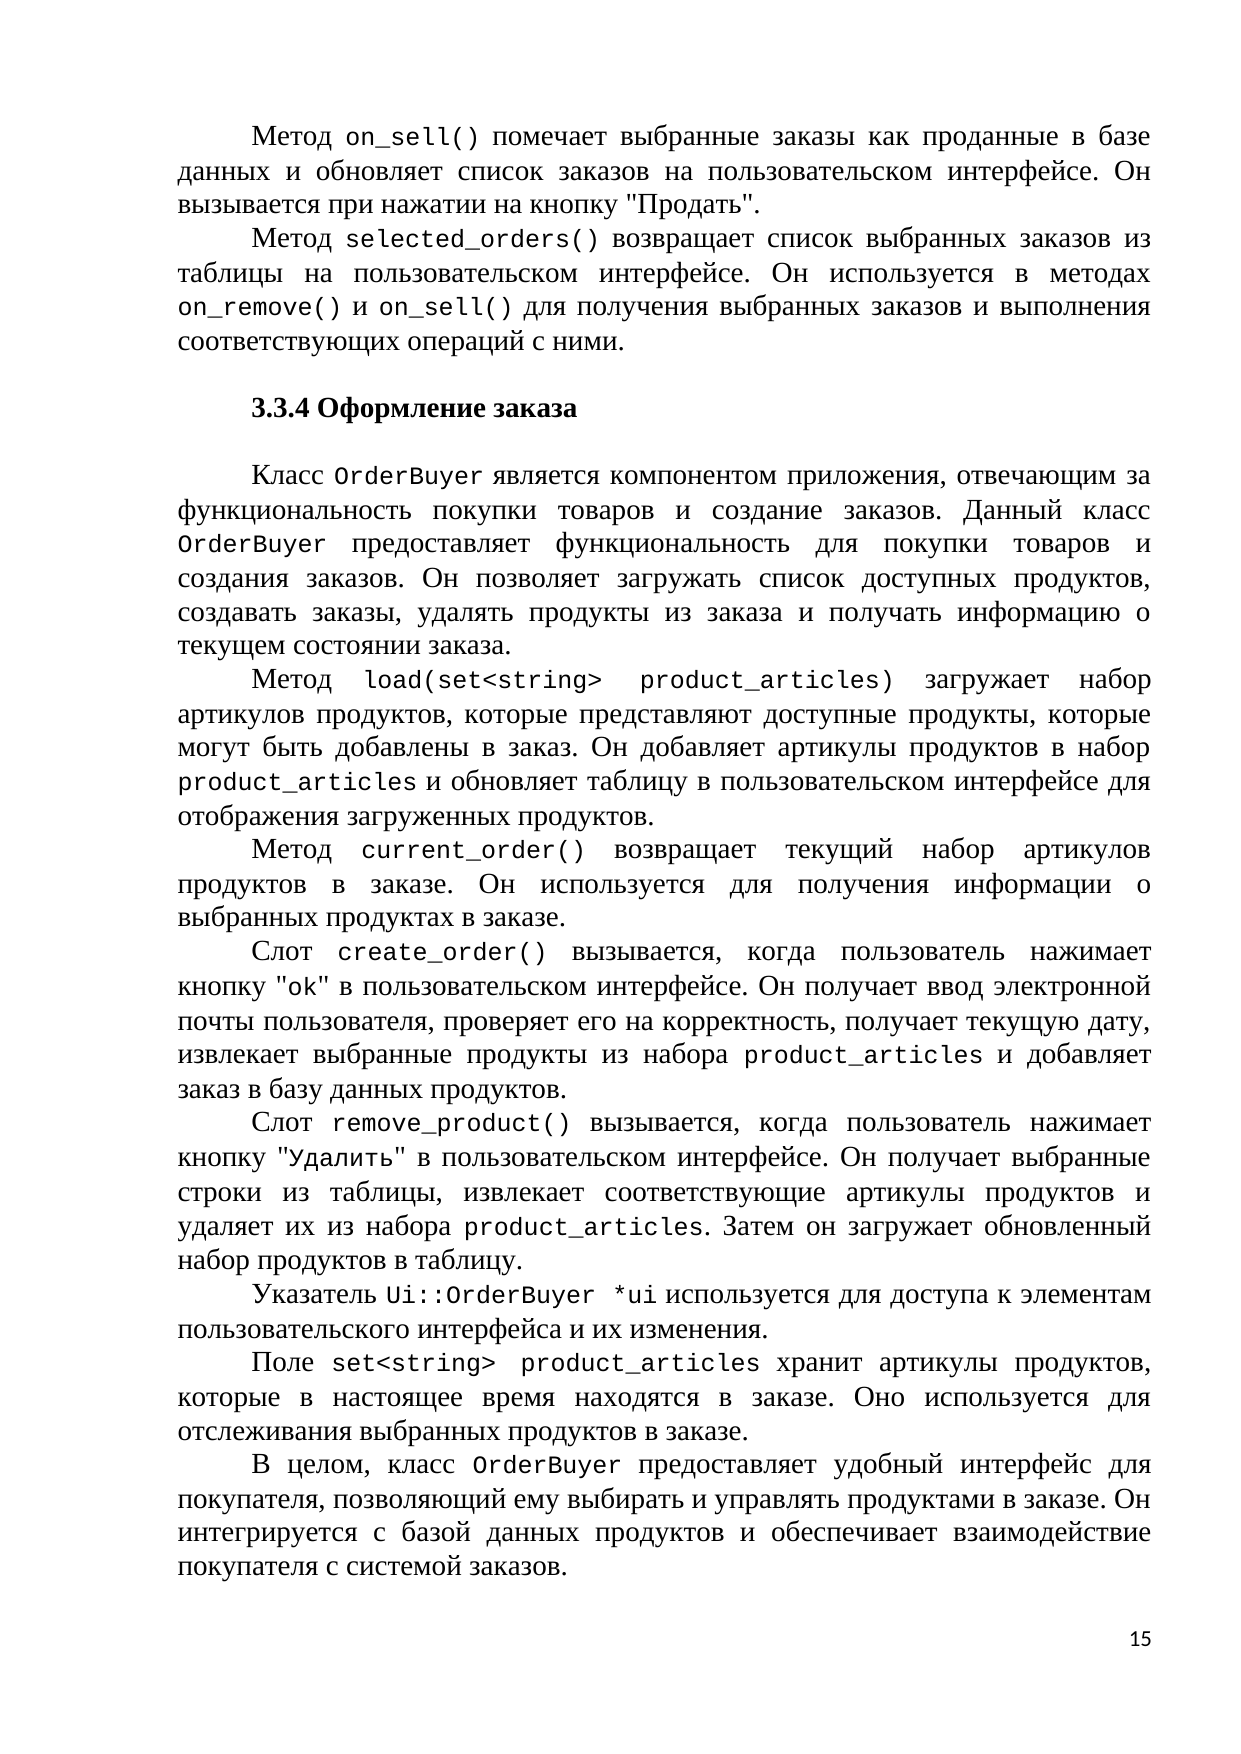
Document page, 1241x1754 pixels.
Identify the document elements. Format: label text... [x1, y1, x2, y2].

text В целом, класс OrderBuyer предоставляет удобный интерфейс для покупателя, позволяющий ему выбирать и управлять продуктами в заказе. Он интегрируется с базой данных продуктов и обеспечивает взаимодействие покупателя с системой заказов. [177, 1446, 1152, 1582]
text Слот remove_product() вызывается, когда пользователь нажимает кнопку "Удалить" в пользовательском интерфейсе. Он получает выбранные строки из таблицы, извлекает соответствующие артикулы продуктов и удаляет их из набора product_articles. Затем он загружает обновленный набор продуктов в таблицу. [177, 1104, 1152, 1276]
text Поле set<string> product_articles хранит артикулы продуктов, которые в настоящее время находятся в заказе. Оно используется для отслеживания выбранных продуктов в заказе. [177, 1344, 1152, 1446]
text Метод on_sell() помечает выбранные заказы как проданные в базе данных и обновляет список заказов на пользовательском интерфейсе. Он вызывается при нажатии на кнопку "Продать". [177, 118, 1152, 220]
text Слот create_order() вызывается, когда пользователь нажимает кнопку "ok" в пользовательском интерфейсе. Он получает ввод электронной почты пользователя, проверяет его на корректность, получает текущую дату, извлекает выбранные продукты из набора product_articles и добавляет заказ в базу данных продуктов. [177, 933, 1152, 1104]
text Метод load(set<string> product_articles) загружает набор артикулов продуктов, которые представляют доступные продукты, которые могут быть добавлены в заказ. Он добавляет артикулы продуктов в набор product_articles и обновляет таблицу в пользовательском интерфейсе для отображения загруженных продуктов. [177, 661, 1152, 831]
text Метод selected_orders() возвращает список выбранных заказов из таблицы на пользовательском интерфейсе. Он используется в методах on_remove() и on_sell() для получения выбранных заказов и выполнения соответствующих операций с ними. [177, 220, 1152, 357]
text Класс OrderBuyer является компонентом приложения, отвечающим за функциональность покупки товаров и создание заказов. Данный класс OrderBuyer предоставляет функциональность для покупки товаров и создания заказов. Он позволяет загружать список доступных продуктов, создавать заказы, удалять продукты из заказа и получать информацию о текущем состоянии заказа. [177, 457, 1152, 661]
text Указатель Ui::OrderBuyer *ui используется для доступа к элементам пользовательского интерфейса и их изменения. [177, 1276, 1152, 1344]
text Метод current_order() возвращает текущий набор артикулов продуктов в заказе. Он используется для получения информации о выбранных продуктах в заказе. [177, 831, 1152, 933]
text 3.3.4 Оформление заказа [177, 390, 1152, 424]
